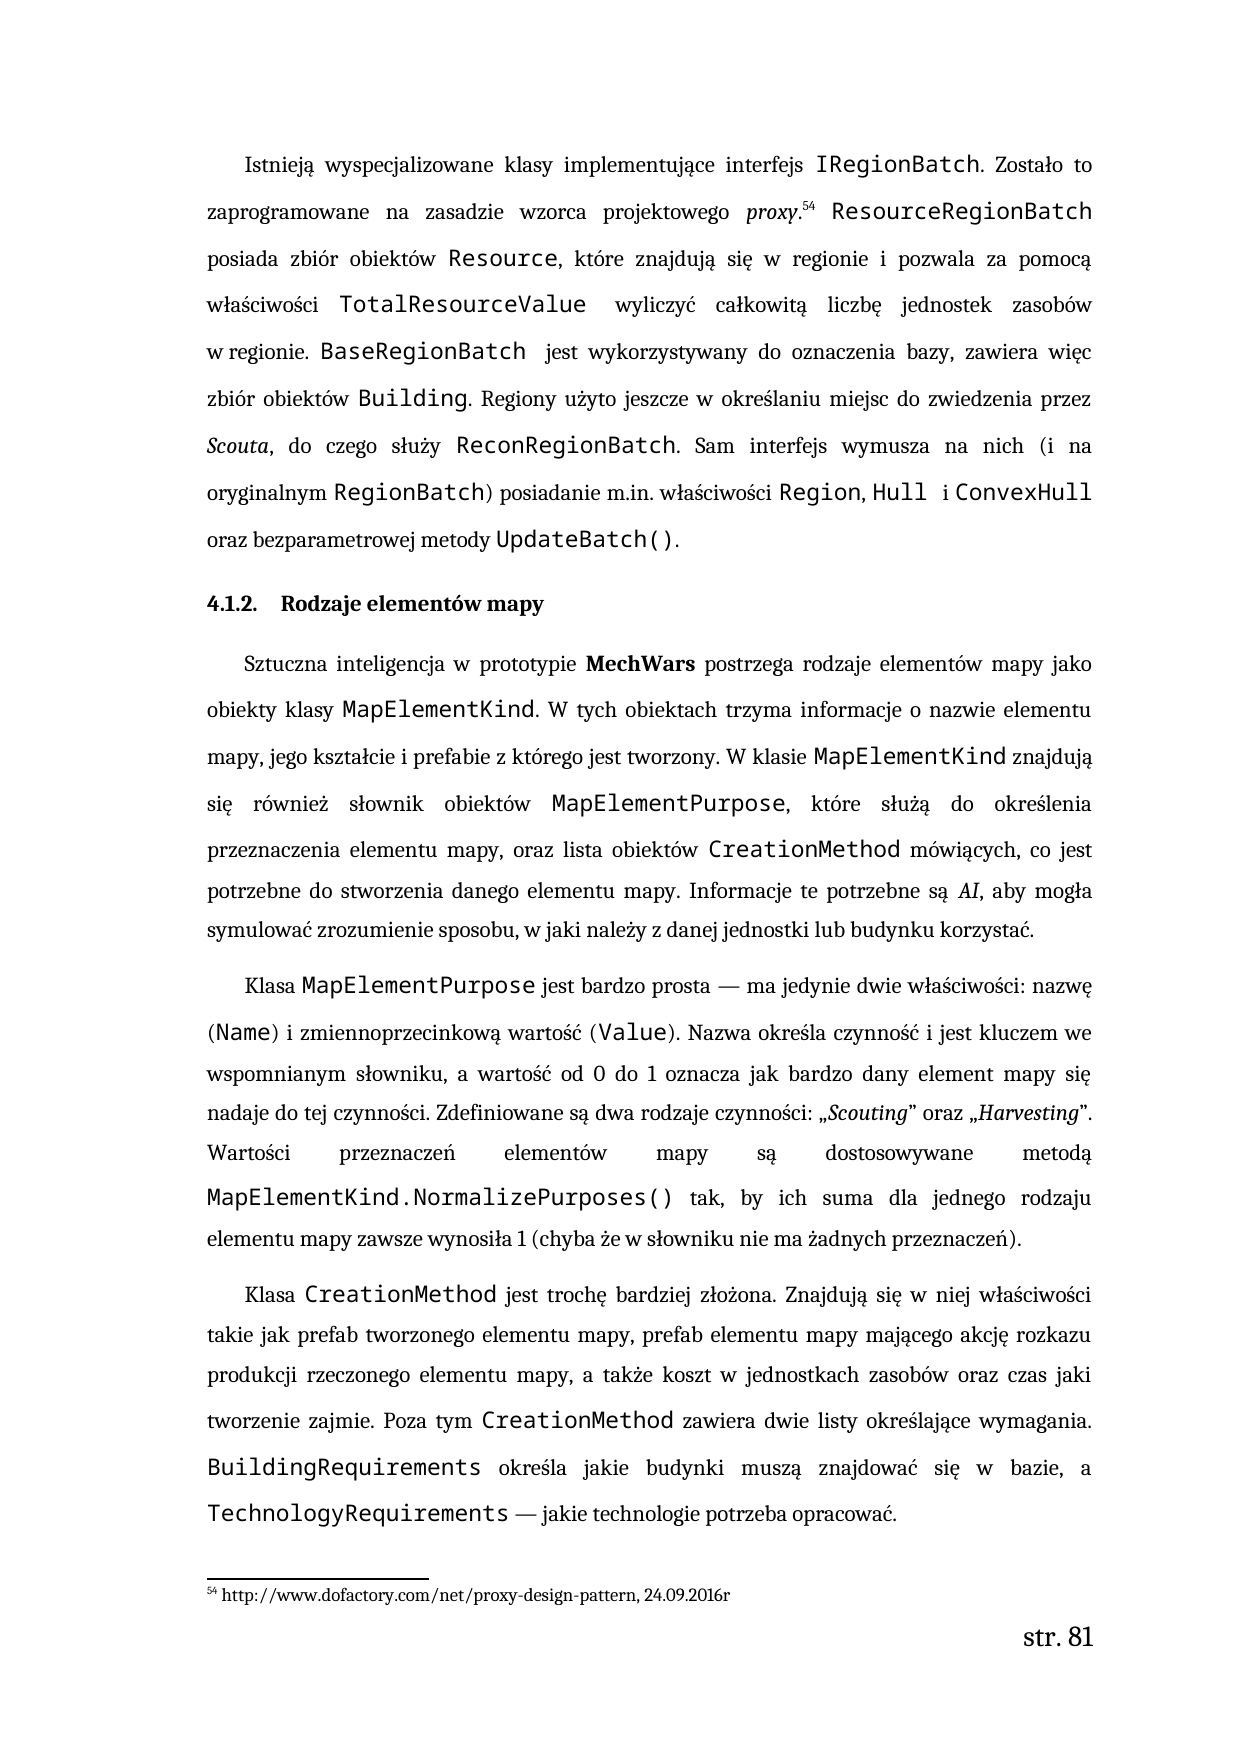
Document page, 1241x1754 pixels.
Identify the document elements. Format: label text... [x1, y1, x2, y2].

text Istnieją wyspecjalizowane klasy implementujące interfejs IRegionBatch. Zostało to zaprogramowane na zasadzie wzorca projektowego proxy. ResourceRegionBatch posiada zbiór obiektów Resource, które znajdują się w regionie i pozwala za pomocą właściwości TotalResourceValue wyliczyć całkowitą liczbę jednostek zasobów w regionie. BaseRegionBatch jest wykorzystywany do oznaczenia bazy, zawiera więc zbiór obiektów Building. Regiony użyto jeszcze w określaniu miejsc do zwiedzenia przez Scouta, do czego służy ReconRegionBatch. Sam interfejs wymusza na nich (i na oryginalnym RegionBatch) posiadanie m.in. właściwości Region, Hull i ConvexHull oraz bezparametrowej metody UpdateBatch(). [207, 148, 1092, 554]
subtitle Rodzaje elementów mapy [207, 590, 1092, 617]
text Sztuczna inteligencja w prototypie MechWars postrzega rodzaje elementów mapy jako obiekty klasy MapElementKind. W tych obiektach trzyma informacje o nazwie elementu mapy, jego kształcie i prefabie z którego jest tworzony. W klasie MapElementKind znajdują się również słownik obiektów MapElementPurpose, które służą do określenia przeznaczenia elementu mapy, oraz lista obiektów CreationMethod mówiących, co jest potrzebne do stworzenia danego elementu mapy. Informacje te potrzebne są AI, aby mogła symulować zrozumienie sposobu, w jaki należy z danej jednostki lub budynku korzystać. [207, 651, 1092, 943]
text Klasa MapElementPurpose jest bardzo prosta — ma jedynie dwie właściwości: nazwę (Name) i zmiennoprzecinkową wartość (Value). Nazwa określa czynność i jest kluczem we wspomnianym słowniku, a wartość od 0 do 1 oznacza jak bardzo dany element mapy się nadaje do tej czynności. Zdefiniowane są dwa rodzaje czynności: „Scouting” oraz „Harvesting”. Wartości przeznaczeń elementów mapy są dostosowywane metodą MapElementKind.NormalizePurposes() tak, by ich suma dla jednego rodzaju elementu mapy zawsze wynosiła 1 (chyba że w słowniku nie ma żadnych przeznaczeń). [207, 969, 1092, 1252]
text Klasa CreationMethod jest trochę bardziej złożona. Znajdują się w niej właściwości takie jak prefab tworzonego elementu mapy, prefab elementu mapy mającego akcję rozkazu produkcji rzeczonego elementu mapy, a także koszt w jednostkach zasobów oraz czas jaki tworzenie zajmie. Poza tym CreationMethod zawiera dwie listy określające wymagania. BuildingRequirements określa jakie budynki muszą znajdować się w bazie, a TechnologyRequirements — jakie technologie potrzeba opracować. [207, 1278, 1092, 1528]
